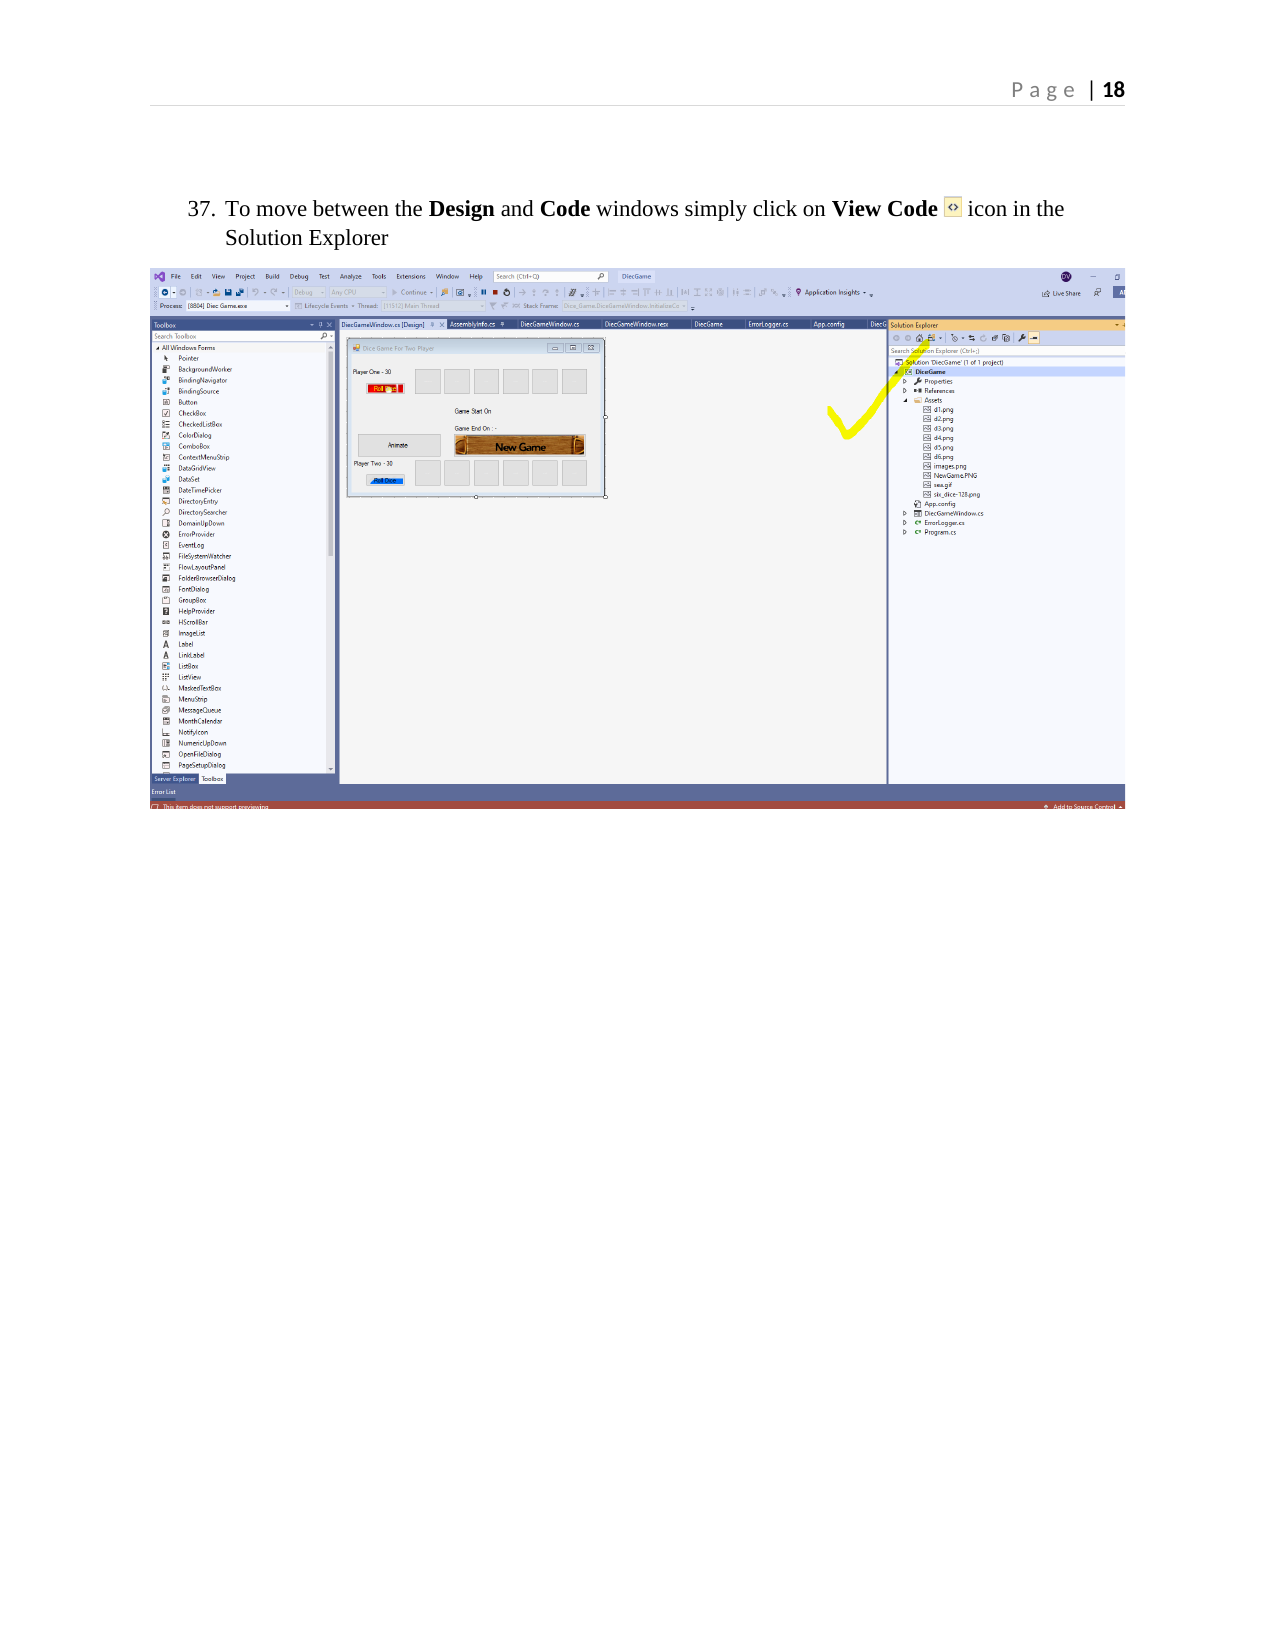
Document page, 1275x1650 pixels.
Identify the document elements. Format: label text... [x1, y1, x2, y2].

list To move between the Design and Code windows simply click on View Code icon in the Solution Explorer [187, 195, 1125, 250]
picture [150, 268, 1125, 809]
picture [943, 196, 962, 217]
